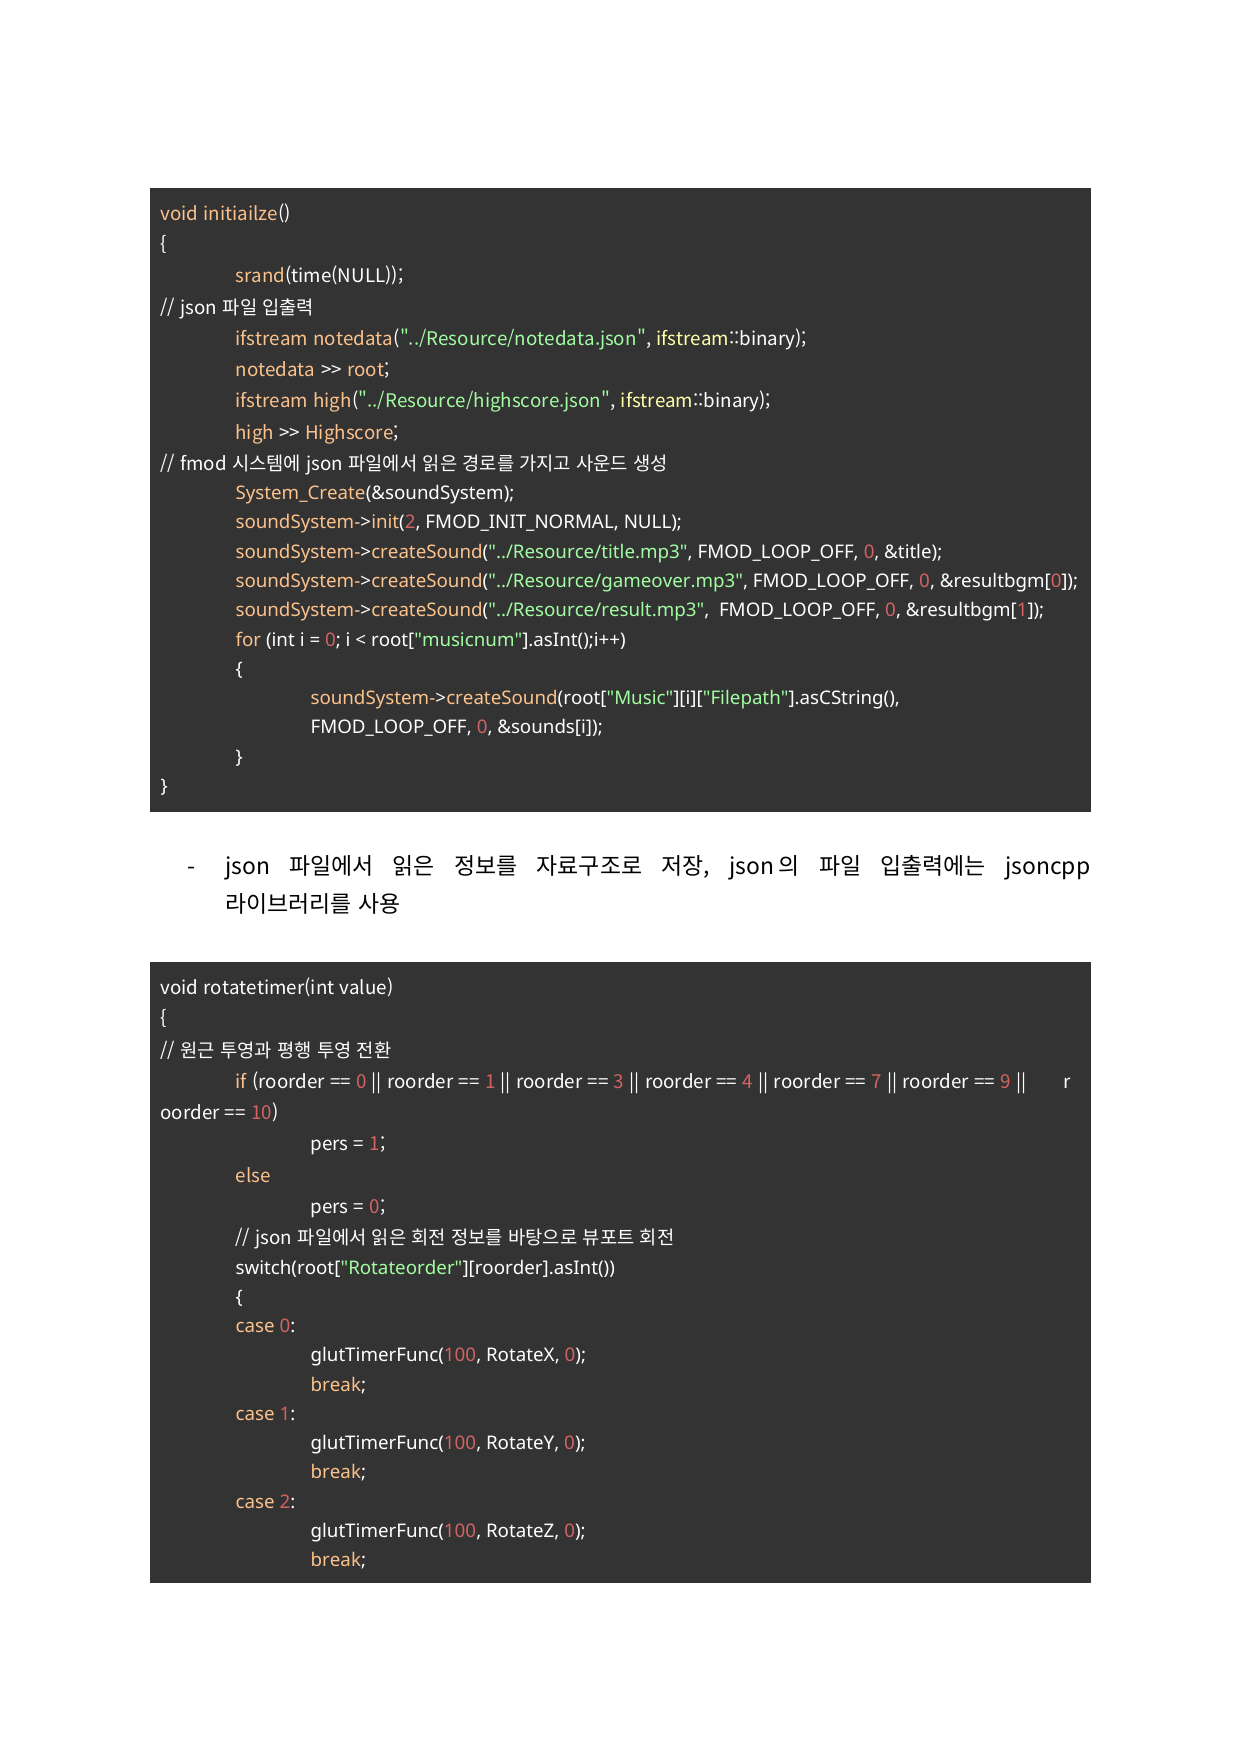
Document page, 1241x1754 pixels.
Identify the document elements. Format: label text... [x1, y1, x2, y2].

table_header void initiailze() { srand(time(NULL)); // json 파일 입출력 ifstream notedata("../Resource/notedata.json", ifstream::binary); notedata >> root; ifstream high("../Resource/highscore.json", ifstream::binary); high >> Highscore; // fmod 시스템에 json 파일에서 읽은 경로를 가지고 사운드 생성 System_Create(&soundSystem); soundSystem->init(2, FMOD_INIT_NORMAL, NULL); soundSystem->createSound("../Resource/title.mp3", FMOD_LOOP_OFF, 0, &title); soundSystem->createSound("../Resource/gameover.mp3", FMOD_LOOP_OFF, 0, &resultbgm[0]); soundSystem->createSound("../Resource/result.mp3", FMOD_LOOP_OFF, 0, &resultbgm[1]); for (int i = 0; i < root["musicnum"].asInt();i++) { soundSystem->createSound(root["Music"][i]["Filepath"].asCString(), FMOD_LOOP_OFF, 0, &sounds[i]); } } [150, 188, 1091, 812]
list json 파일에서 읽은 정보를 자료구조로 저장, json의 파일 입출력에는 jsoncpp 라이브러리를 사용 [187, 848, 1090, 919]
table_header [150, 962, 1091, 1583]
